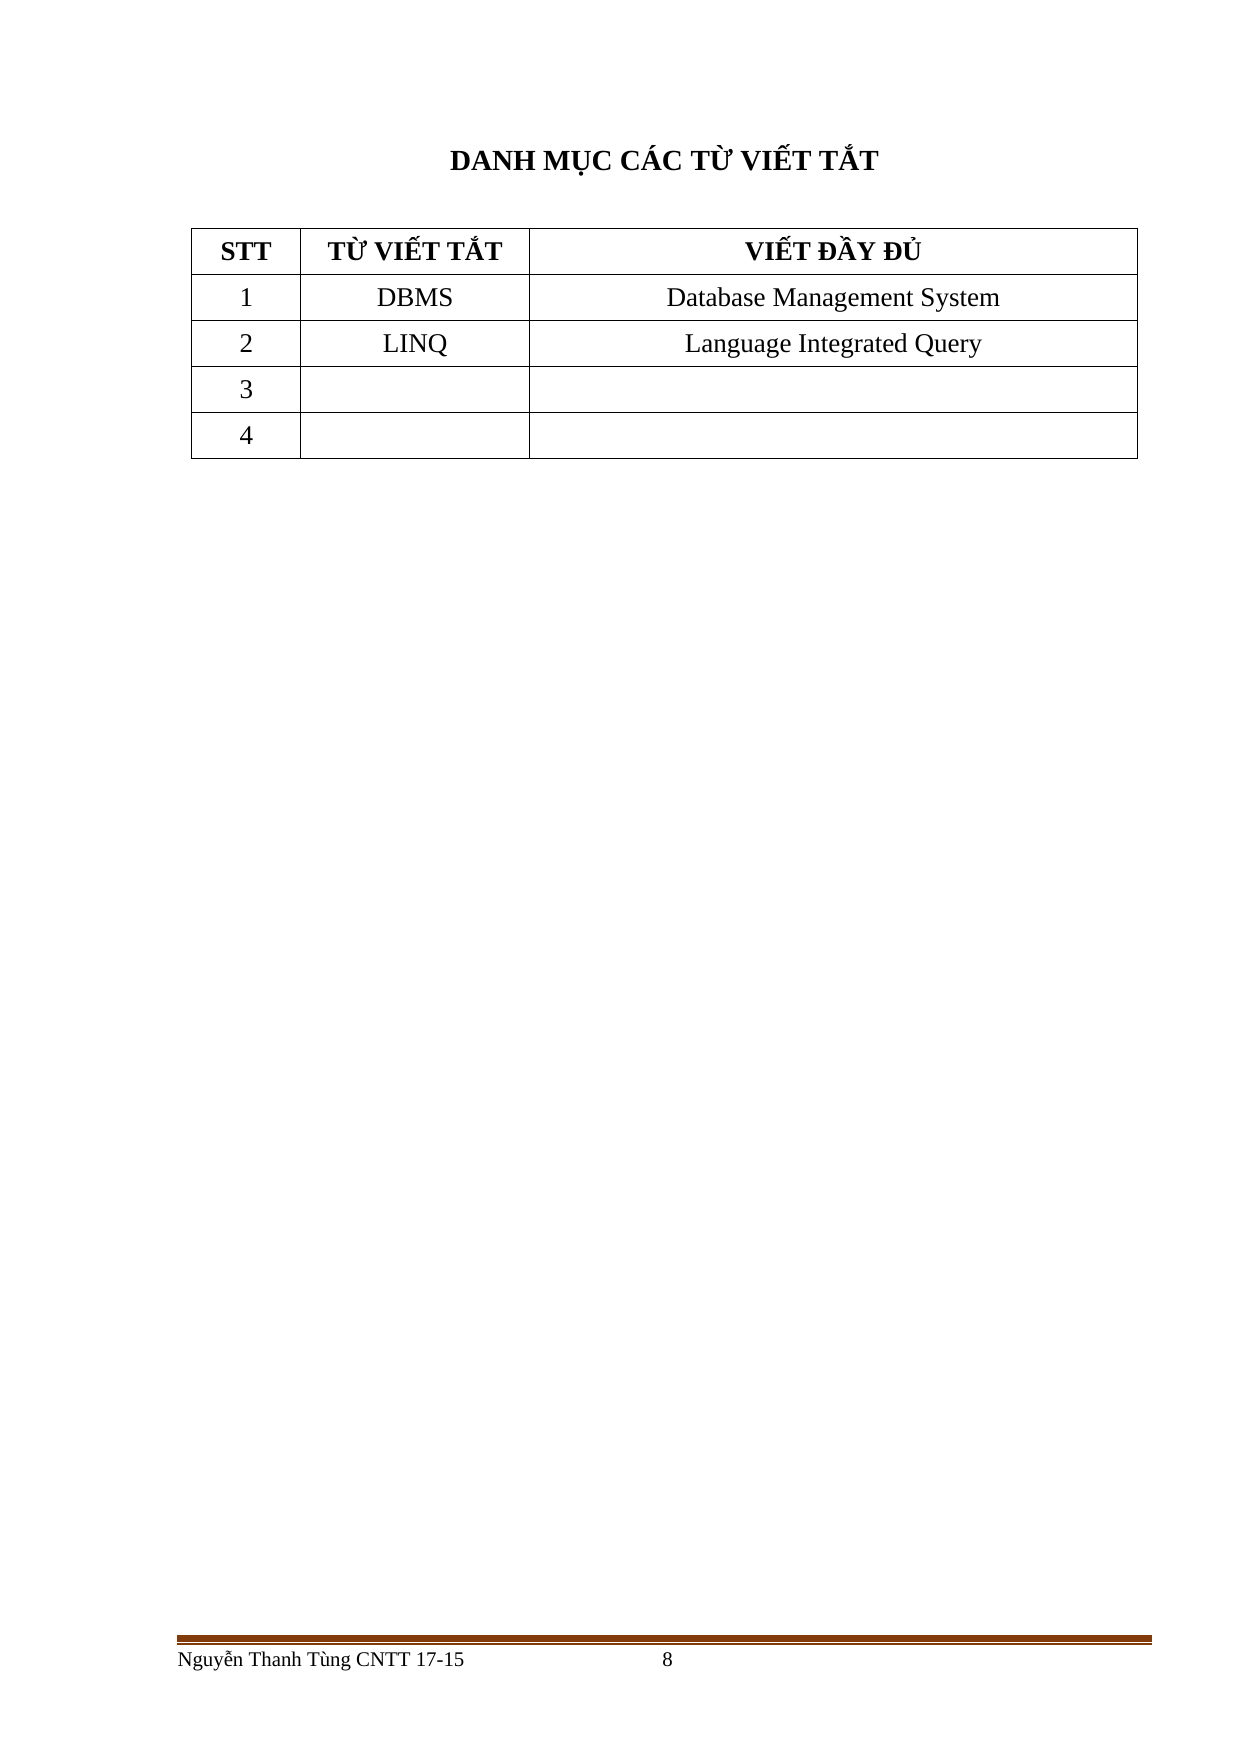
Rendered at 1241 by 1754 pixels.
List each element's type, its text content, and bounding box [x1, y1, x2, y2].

table_cell [530, 413, 1137, 458]
table_cell Language Integrated Query [530, 321, 1137, 366]
table_cell 3 [192, 367, 300, 412]
table_cell 1 [192, 275, 300, 319]
table_cell [301, 413, 529, 458]
table_header STT [192, 229, 300, 273]
table_cell 4 [192, 413, 300, 458]
table_cell LINQ [301, 321, 529, 366]
table_cell [530, 367, 1137, 412]
table_cell [301, 367, 529, 412]
table_header VIẾT ĐẦY ĐỦ [530, 229, 1137, 273]
table_cell Database Management System [530, 275, 1137, 319]
table_cell DBMS [301, 275, 529, 319]
table_header TỪ VIẾT TẮT [301, 229, 529, 273]
subtitle DANH MỤC CÁC TỪ VIẾT TẮT [177, 143, 1152, 177]
table_cell 2 [192, 321, 300, 366]
